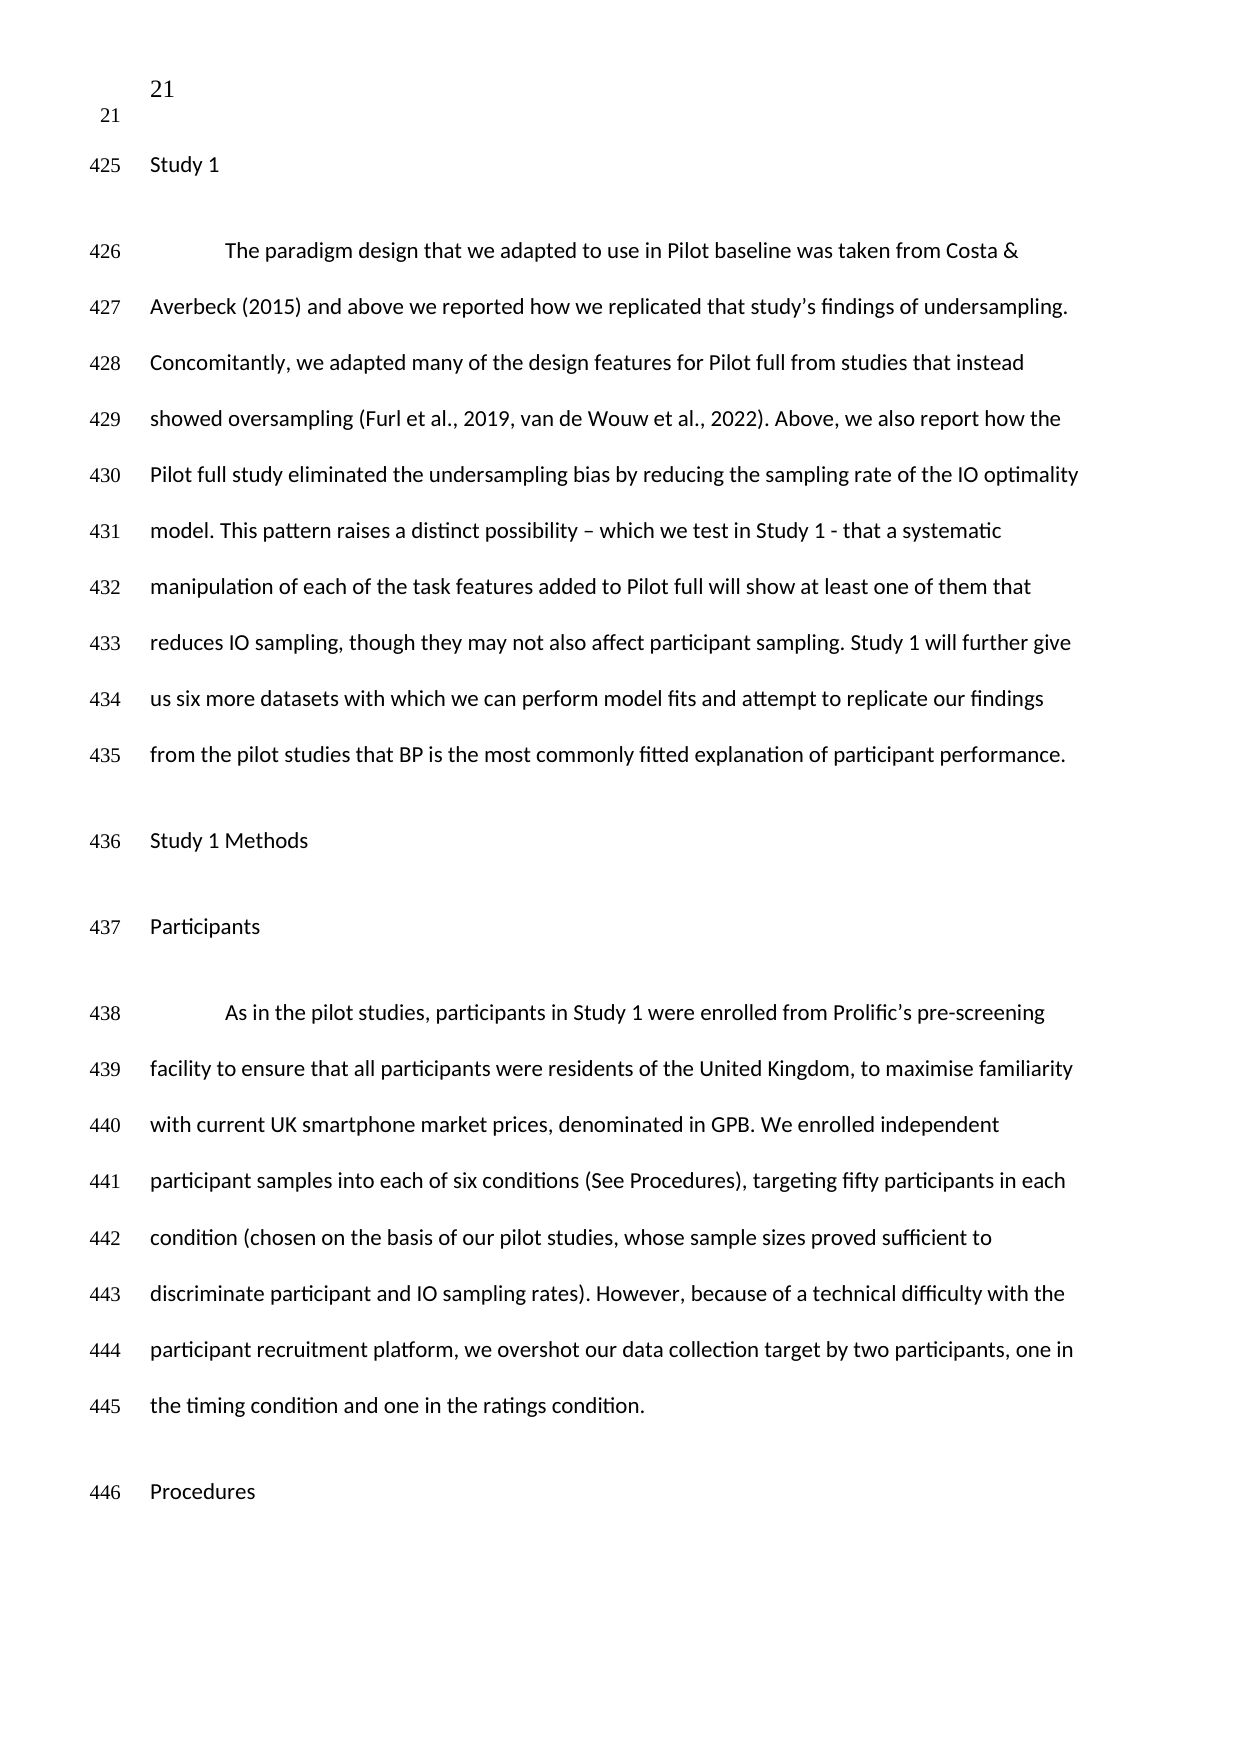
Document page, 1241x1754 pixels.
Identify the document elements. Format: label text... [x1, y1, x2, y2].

text Study 1 Methods [150, 826, 1090, 854]
text As in the pilot studies, participants in Study 1 were enrolled from Prolific’s pre-screening facility to ensure that all participants were residents of the United Kingdom, to maximise familiarity with current UK smartphone market prices, denominated in GPB. We enrolled independent participant samples into each of six conditions (See Procedures), targeting fifty participants in each condition (chosen on the basis of our pilot studies, whose sample sizes proved sufficient to discriminate participant and IO sampling rates). However, because of a technical difficulty with the participant recruitment platform, we overshot our data collection target by two participants, one in the timing condition and one in the ratings condition. [150, 998, 1090, 1419]
text Procedures [150, 1477, 1090, 1505]
text Study 1 [150, 150, 1090, 178]
text The paradigm design that we adapted to use in Pilot baseline was taken from Costa & Averbeck (2015) and above we reported how we replicated that study’s findings of undersampling. Concomitantly, we adapted many of the design features for Pilot full from studies that instead showed oversampling (Furl et al., 2019, van de Wouw et al., 2022). Above, we also report how the Pilot full study eliminated the undersampling bias by reducing the sampling rate of the IO optimality model. This pattern raises a distinct possibility – which we test in Study 1 - that a systematic manipulation of each of the task features added to Pilot full will show at least one of them that reduces IO sampling, though they may not also affect participant sampling. Study 1 will further give us six more datasets with which we can perform model fits and attempt to replicate our findings from the pilot studies that BP is the most commonly fitted explanation of participant performance. [150, 236, 1090, 768]
text Participants [150, 912, 1090, 941]
